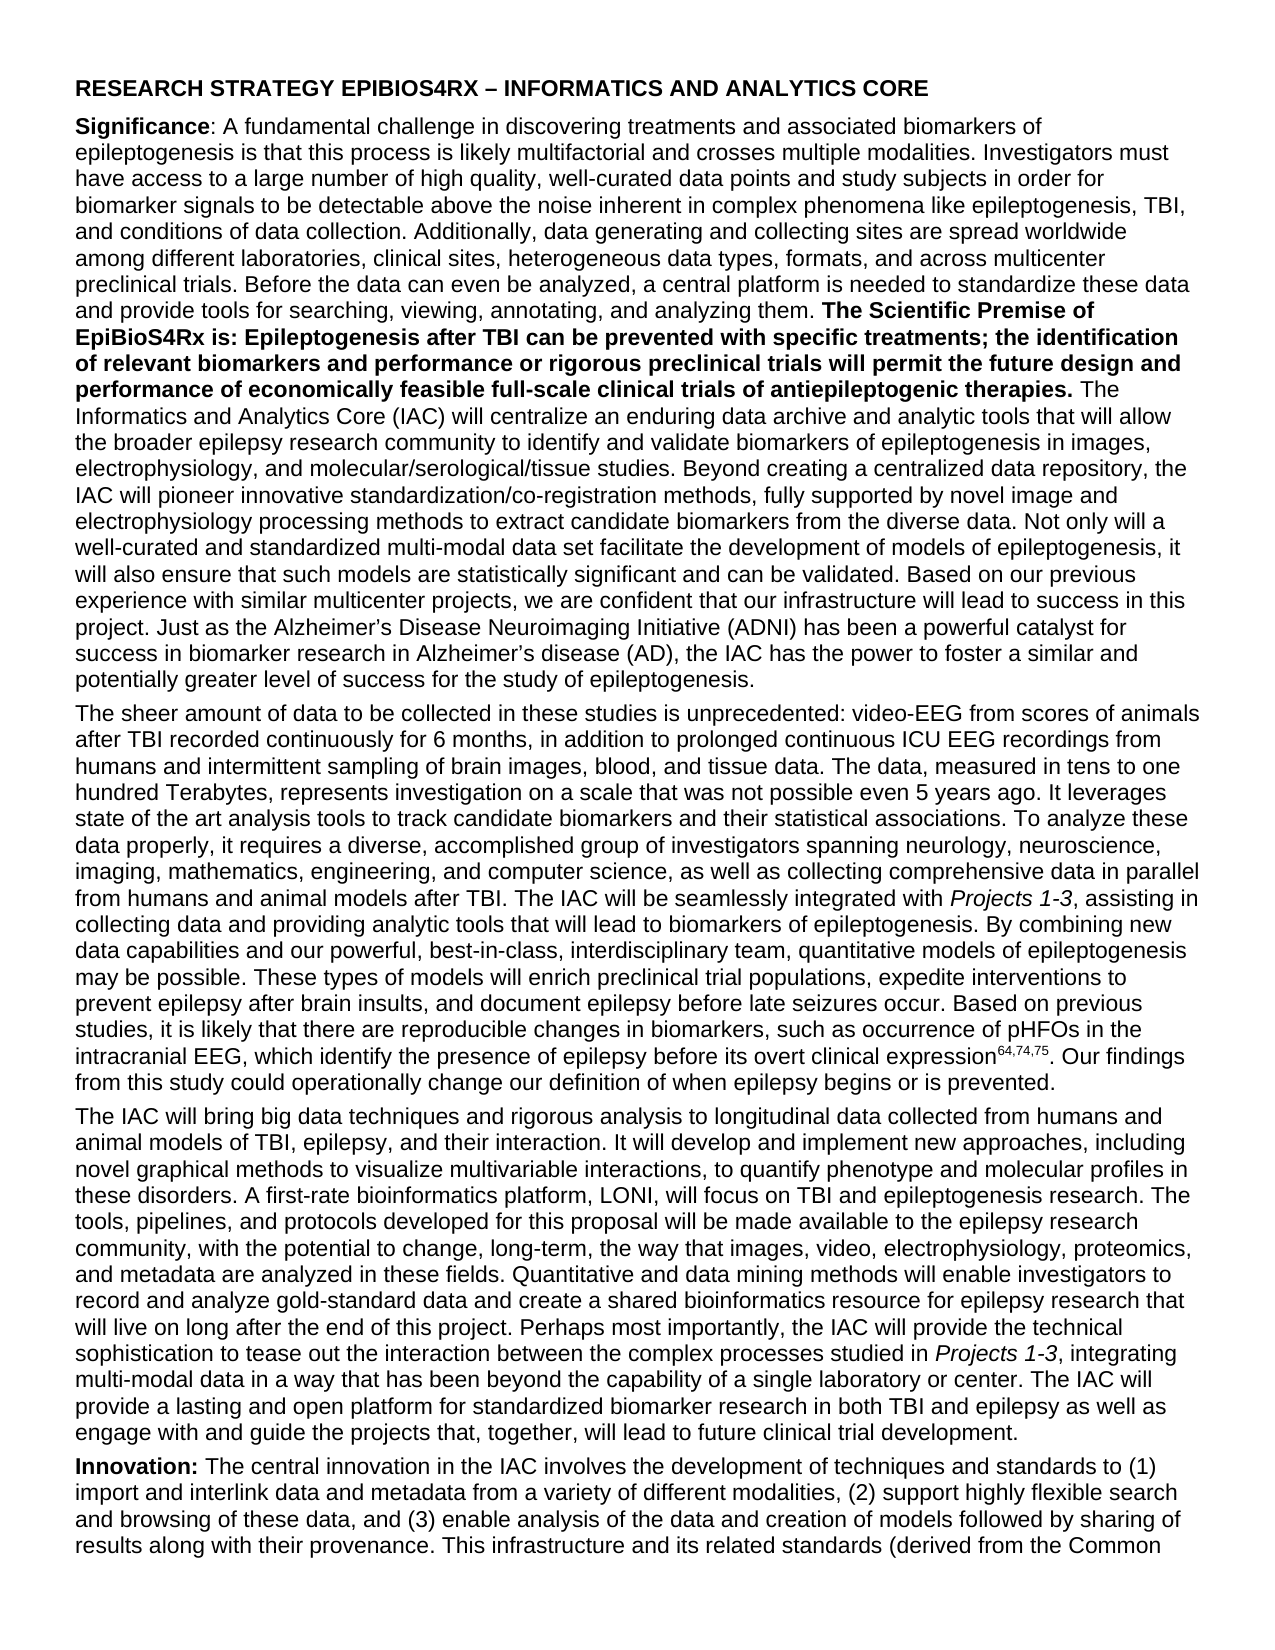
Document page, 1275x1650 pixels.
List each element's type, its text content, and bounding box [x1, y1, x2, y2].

text The IAC will bring big data techniques and rigorous analysis to longitudinal data collected from humans and animal models of TBI, epilepsy, and their interaction. It will develop and implement new approaches, including novel graphical methods to visualize multivariable interactions, to quantify phenotype and molecular profiles in these disorders. A first-rate bioinformatics platform, LONI, will focus on TBI and epileptogenesis research. The tools, pipelines, and protocols developed for this proposal will be made available to the epilepsy research community, with the potential to change, long-term, the way that images, video, electrophysiology, proteomics, and metadata are analyzed in these fields. Quantitative and data mining methods will enable investigators to record and analyze gold-standard data and create a shared bioinformatics resource for epilepsy research that will live on long after the end of this project. Perhaps most importantly, the IAC will provide the technical sophistication to tease out the interaction between the complex processes studied in Projects 1-3, integrating multi-modal data in a way that has been beyond the capability of a single laboratory or center. The IAC will provide a lasting and open platform for standardized biomarker research in both TBI and epilepsy as well as engage with and guide the projects that, together, will lead to future clinical trial development. [75, 1103, 1200, 1445]
text Significance: A fundamental challenge in discovering treatments and associated biomarkers of epileptogenesis is that this process is likely multifactorial and crosses multiple modalities. Investigators must have access to a large number of high quality, well-curated data points and study subjects in order for biomarker signals to be detectable above the noise inherent in complex phenomena like epileptogenesis, TBI, and conditions of data collection. Additionally, data generating and collecting sites are spread worldwide among different laboratories, clinical sites, heterogeneous data types, formats, and across multicenter preclinical trials. Before the data can even be analyzed, a central platform is needed to standardize these data and provide tools for searching, viewing, annotating, and analyzing them. The Scientific Premise of EpiBioS4Rx is: Epileptogenesis after TBI can be prevented with specific treatments; the identification of relevant biomarkers and performance or rigorous preclinical trials will permit the future design and performance of economically feasible full-scale clinical trials of antiepileptogenic therapies. The Informatics and Analytics Core (IAC) will centralize an enduring data archive and analytic tools that will allow the broader epilepsy research community to identify and validate biomarkers of epileptogenesis in images, electrophysiology, and molecular/serological/tissue studies. Beyond creating a centralized data repository, the IAC will pioneer innovative standardization/co-registration methods, fully supported by novel image and electrophysiology processing methods to extract candidate biomarkers from the diverse data. Not only will a well-curated and standardized multi-modal data set facilitate the development of models of epileptogenesis, it will also ensure that such models are statistically significant and can be validated. Based on our previous experience with similar multicenter projects, we are confident that our infrastructure will lead to success in this project. Just as the Alzheimer’s Disease Neuroimaging Initiative (ADNI) has been a powerful catalyst for success in biomarker research in Alzheimer’s disease (AD), the IAC has the power to foster a similar and potentially greater level of success for the study of epileptogenesis. [75, 113, 1200, 692]
text The sheer amount of data to be collected in these studies is unprecedented: video-EEG from scores of animals after TBI recorded continuously for 6 months, in addition to prolonged continuous ICU EEG recordings from humans and intermittent sampling of brain images, blood, and tissue data. The data, measured in tens to one hundred Terabytes, represents investigation on a scale that was not possible even 5 years ago. It leverages state of the art analysis tools to track candidate biomarkers and their statistical associations. To analyze these data properly, it requires a diverse, accomplished group of investigators spanning neurology, neuroscience, imaging, mathematics, engineering, and computer science, as well as collecting comprehensive data in parallel from humans and animal models after TBI. The IAC will be seamlessly integrated with Projects 1-3, assisting in collecting data and providing analytic tools that will lead to biomarkers of epileptogenesis. By combining new data capabilities and our powerful, best-in-class, interdisciplinary team, quantitative models of epileptogenesis may be possible. These types of models will enrich preclinical trial populations, expedite interventions to prevent epilepsy after brain insults, and document epilepsy before late seizures occur. Based on previous studies, it is likely that there are reproducible changes in biomarkers, such as occurrence of pHFOs in the intracranial EEG, which identify the presence of epilepsy before its overt clinical expression64,74,75. Our findings from this study could operationally change our definition of when epilepsy begins or is prevented. [75, 700, 1200, 1095]
subtitle research strategy EPIBIOS4RX – Informatics and analytics core [75, 75, 1200, 101]
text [75, 1453, 1200, 1558]
